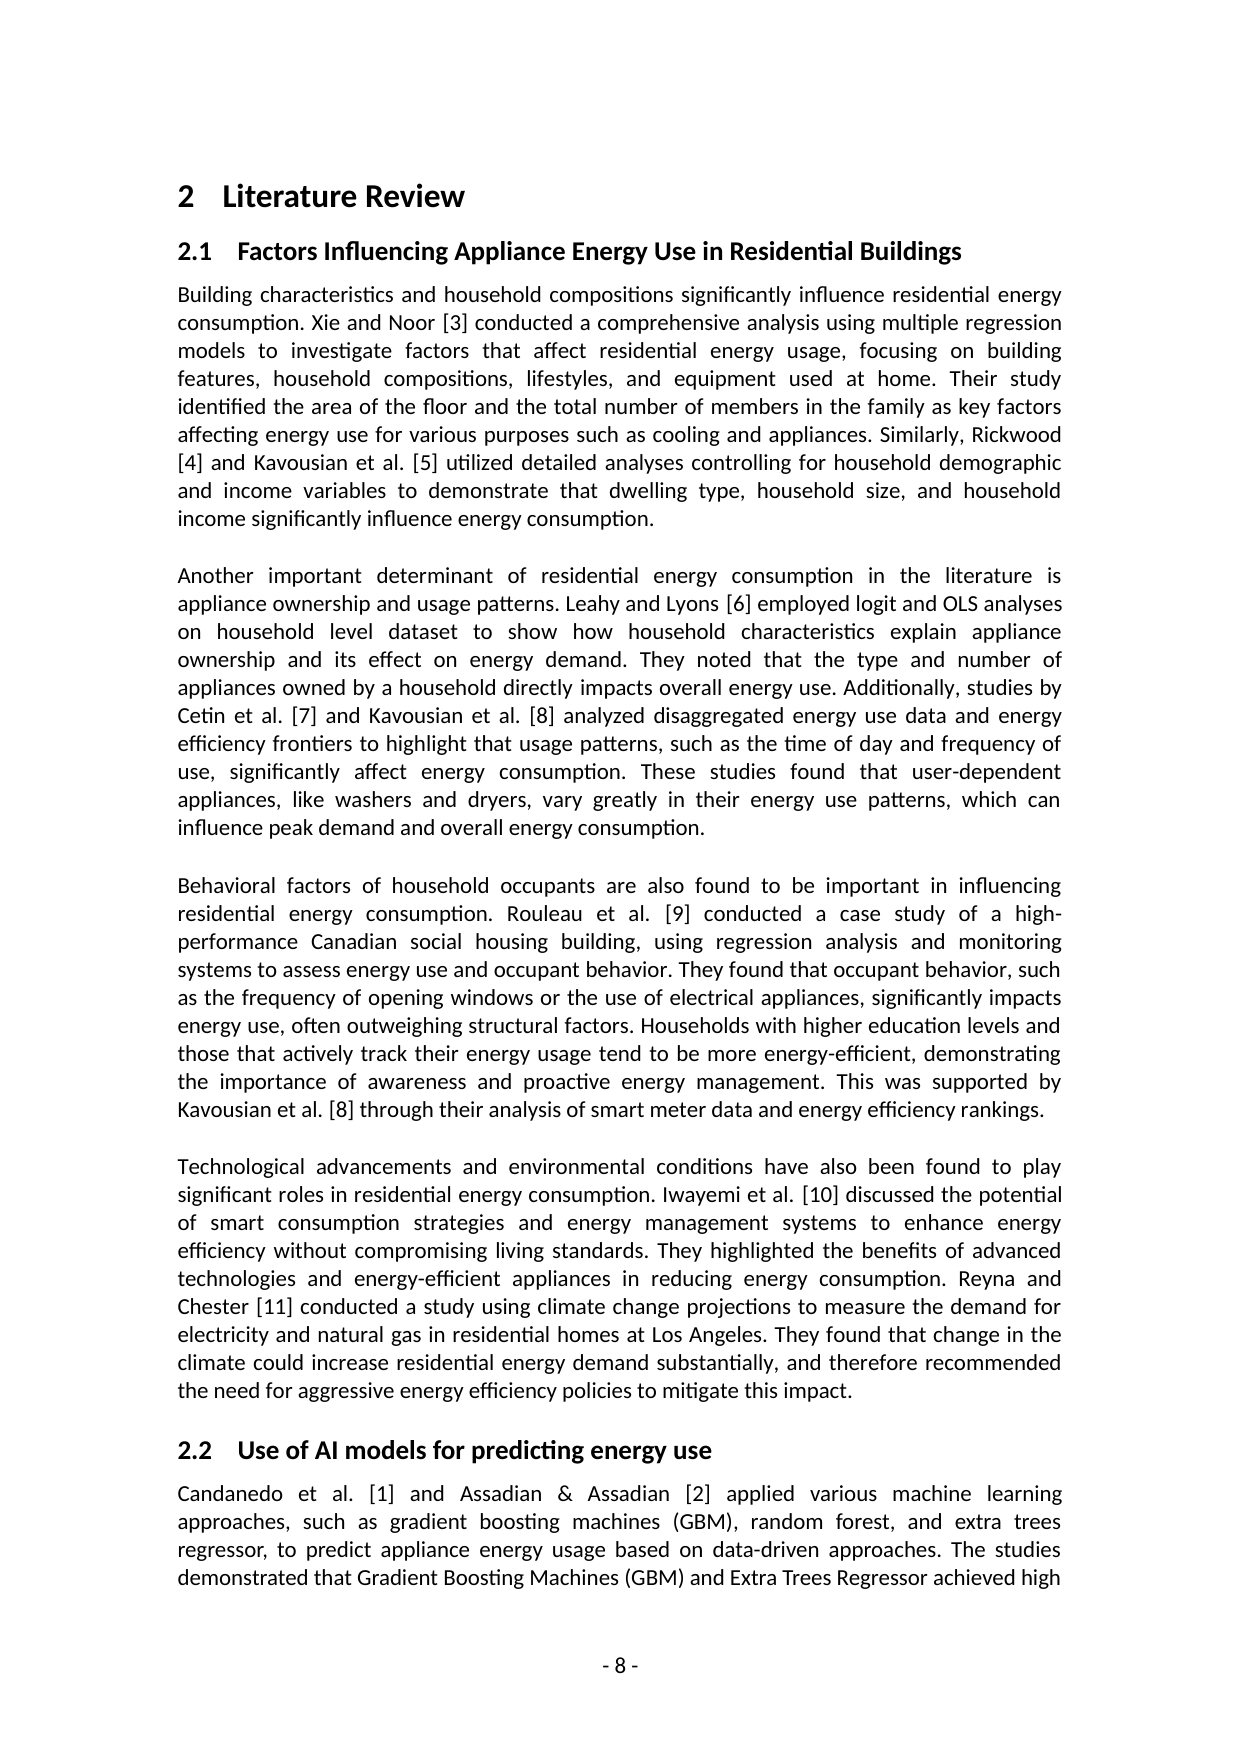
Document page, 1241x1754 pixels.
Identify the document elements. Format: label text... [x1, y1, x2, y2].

subtitle Factors Influencing Appliance Energy Use in Residential Buildings [177, 234, 1063, 267]
text Building characteristics and household compositions significantly influence residential energy consumption. Xie and Noor conducted a comprehensive analysis using multiple regression models to investigate factors that affect residential energy usage, focusing on building features, household compositions, lifestyles, and equipment used at home. Their study identified the area of the floor and the total number of members in the family as key factors affecting energy use for various purposes such as cooling and appliances. Similarly, Rickwood and Kavousian et al. utilized detailed analyses controlling for household demographic and income variables to demonstrate that dwelling type, household size, and household income significantly influence energy consumption. [177, 280, 1063, 532]
text Another important determinant of residential energy consumption in the literature is appliance ownership and usage patterns. Leahy and Lyons employed logit and OLS analyses on household level dataset to show how household characteristics explain appliance ownership and its effect on energy demand. They noted that the type and number of appliances owned by a household directly impacts overall energy use. Additionally, studies by Cetin et al. and Kavousian et al. analyzed disaggregated energy use data and energy efficiency frontiers to highlight that usage patterns, such as the time of day and frequency of use, significantly affect energy consumption. These studies found that user-dependent appliances, like washers and dryers, vary greatly in their energy use patterns, which can influence peak demand and overall energy consumption. [177, 561, 1063, 842]
text Technological advancements and environmental conditions have also been found to play significant roles in residential energy consumption. Iwayemi et al. discussed the potential of smart consumption strategies and energy management systems to enhance energy efficiency without compromising living standards. They highlighted the benefits of advanced technologies and energy-efficient appliances in reducing energy consumption. Reyna and Chester conducted a study using climate change projections to measure the demand for electricity and natural gas in residential homes at Los Angeles. They found that change in the climate could increase residential energy demand substantially, and therefore recommended the need for aggressive energy efficiency policies to mitigate this impact. [177, 1152, 1063, 1404]
text Behavioral factors of household occupants are also found to be important in influencing residential energy consumption. Rouleau et al. conducted a case study of a high-performance Canadian social housing building, using regression analysis and monitoring systems to assess energy use and occupant behavior. They found that occupant behavior, such as the frequency of opening windows or the use of electrical appliances, significantly impacts energy use, often outweighing structural factors. Households with higher education levels and those that actively track their energy usage tend to be more energy-efficient, demonstrating the importance of awareness and proactive energy management. This was supported by Kavousian et al. through their analysis of smart meter data and energy efficiency rankings. [177, 871, 1063, 1123]
subtitle Literature Review [177, 175, 1063, 216]
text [177, 1479, 1063, 1591]
subtitle Use of AI models for predicting energy use [177, 1433, 1063, 1466]
